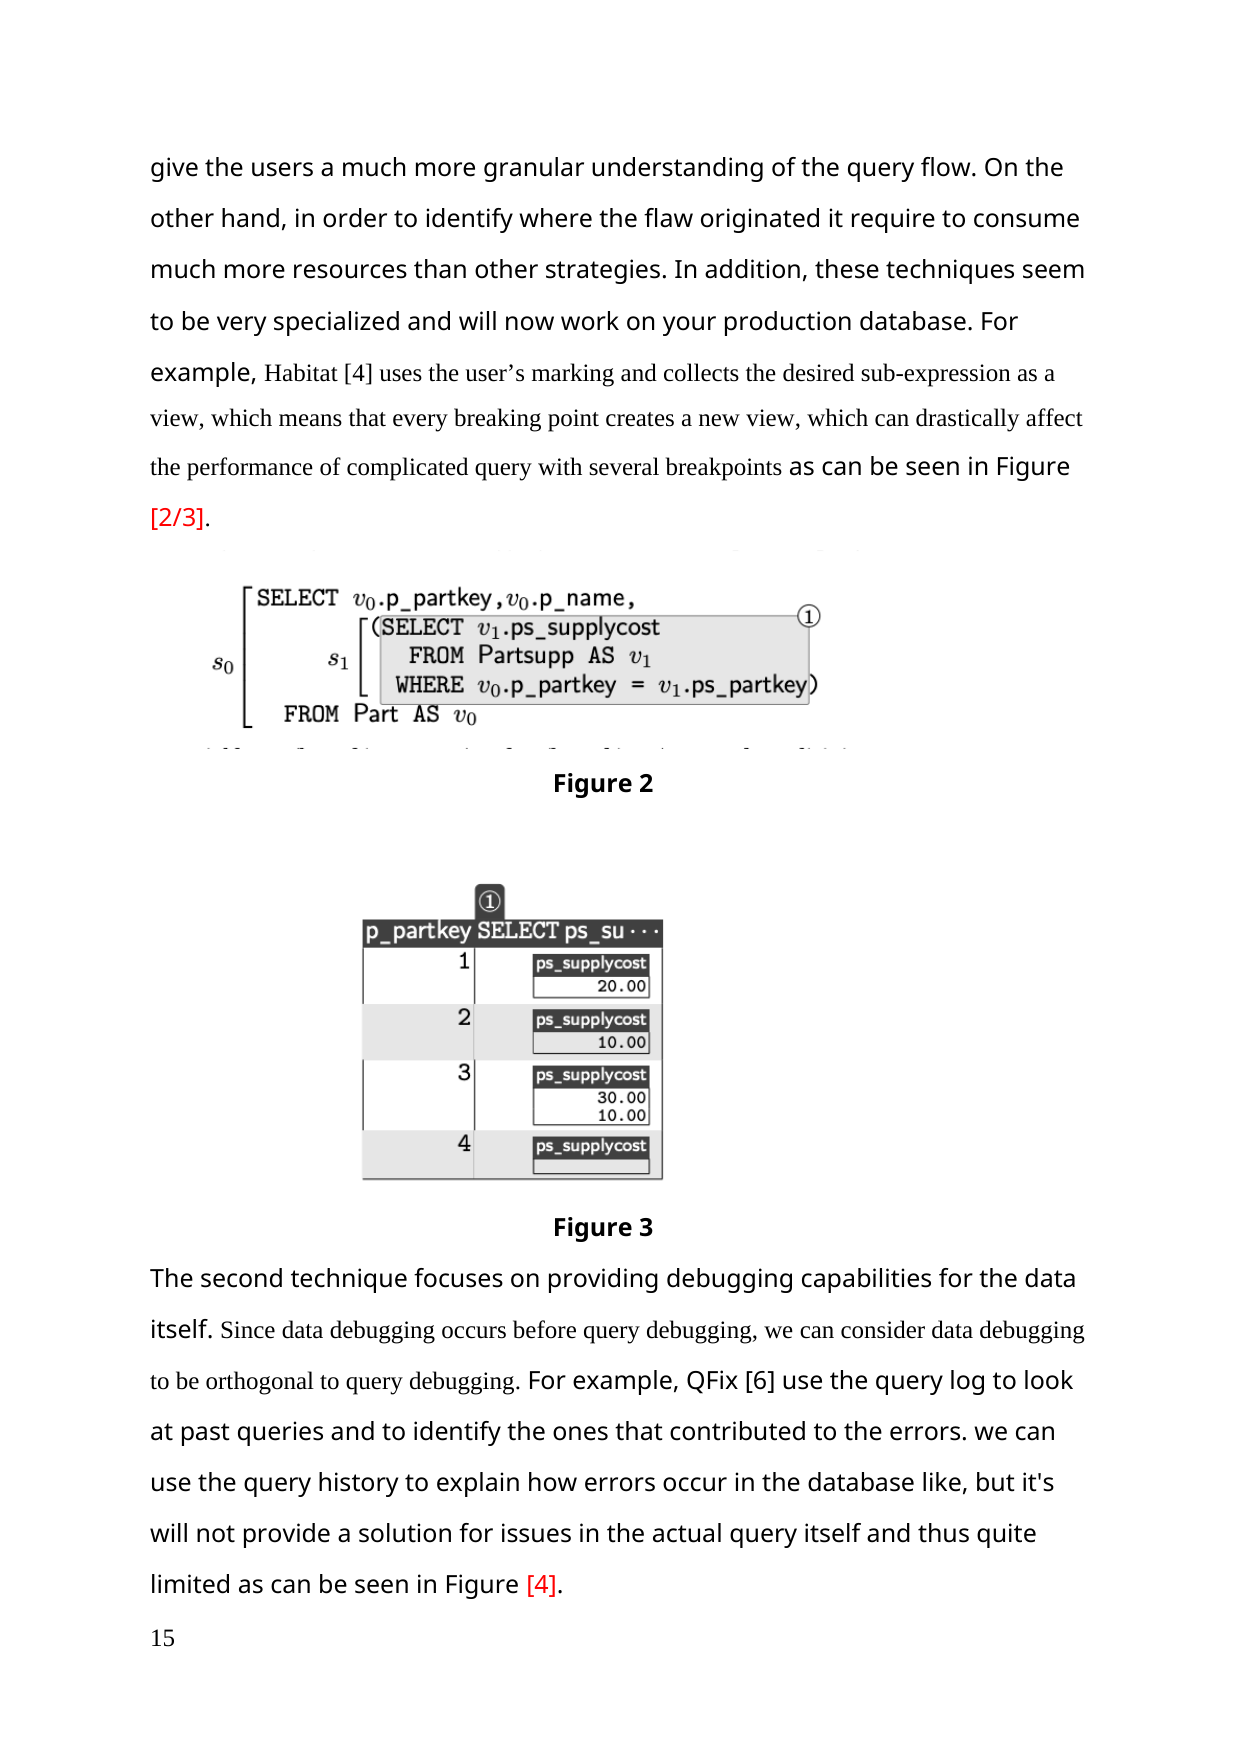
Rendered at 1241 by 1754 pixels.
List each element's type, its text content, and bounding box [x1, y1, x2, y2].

text Figure 3 The second technique focuses on providing debugging capabilities for the data itself. Since data debugging occurs before query debugging, we can consider data debugging to be orthogonal to query debugging. For example, QFix [6] use the query log to look at past queries and to identify the ones that contributed to the errors. we can use the query history to explain how errors occur in the database like, but it's will not provide a solution for issues in the actual query itself and thus quite limited as can be seen in Figure [4]. [150, 1209, 1090, 1601]
picture [300, 859, 732, 1195]
picture [150, 550, 861, 749]
text Figure 2 [150, 765, 1090, 799]
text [150, 150, 1090, 533]
